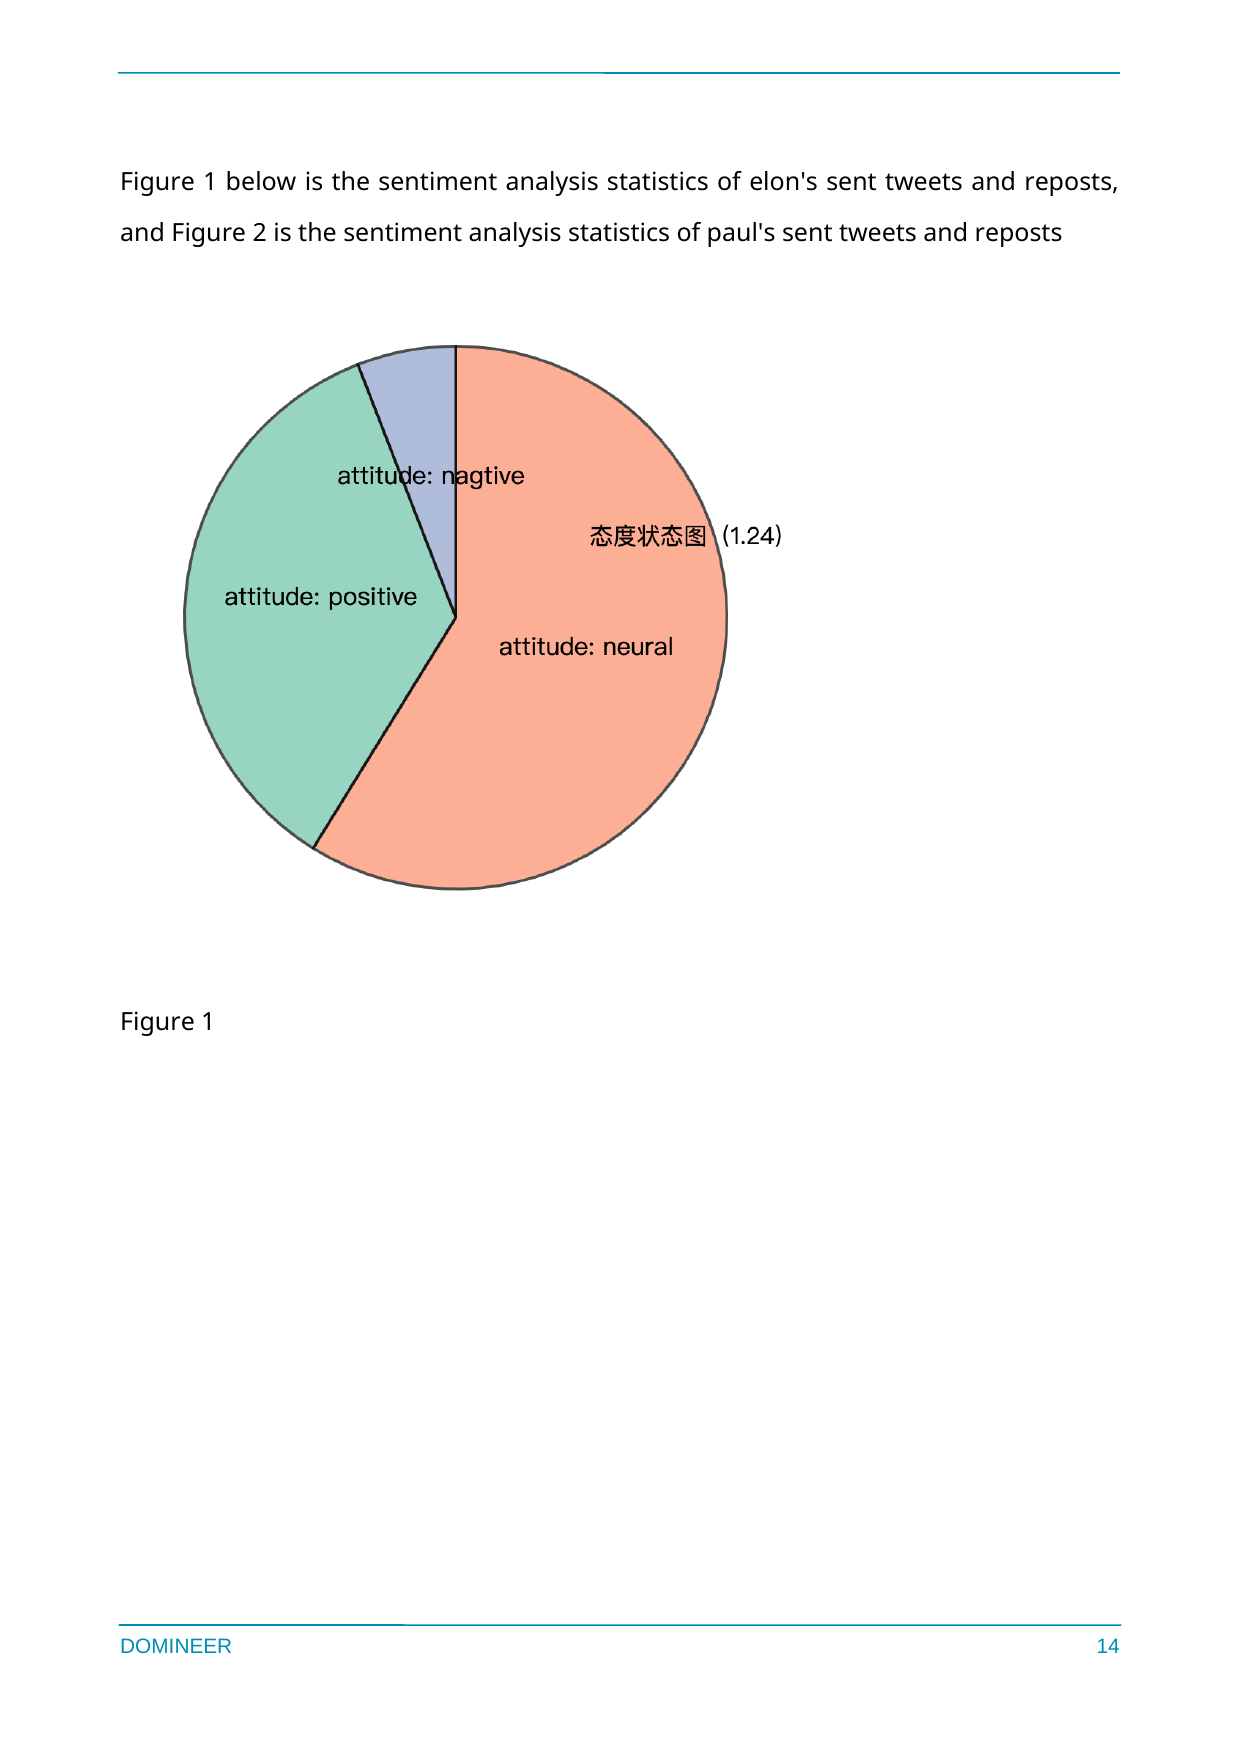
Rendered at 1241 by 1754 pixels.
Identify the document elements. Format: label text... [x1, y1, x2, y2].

text Figure 1 below is the sentiment analysis statistics of elon's sent tweets and reposts, and Figure 2 is the sentiment analysis statistics of paul's sent tweets and reposts [120, 163, 1120, 249]
picture [120, 315, 914, 937]
text Figure 1 [120, 1003, 1120, 1038]
